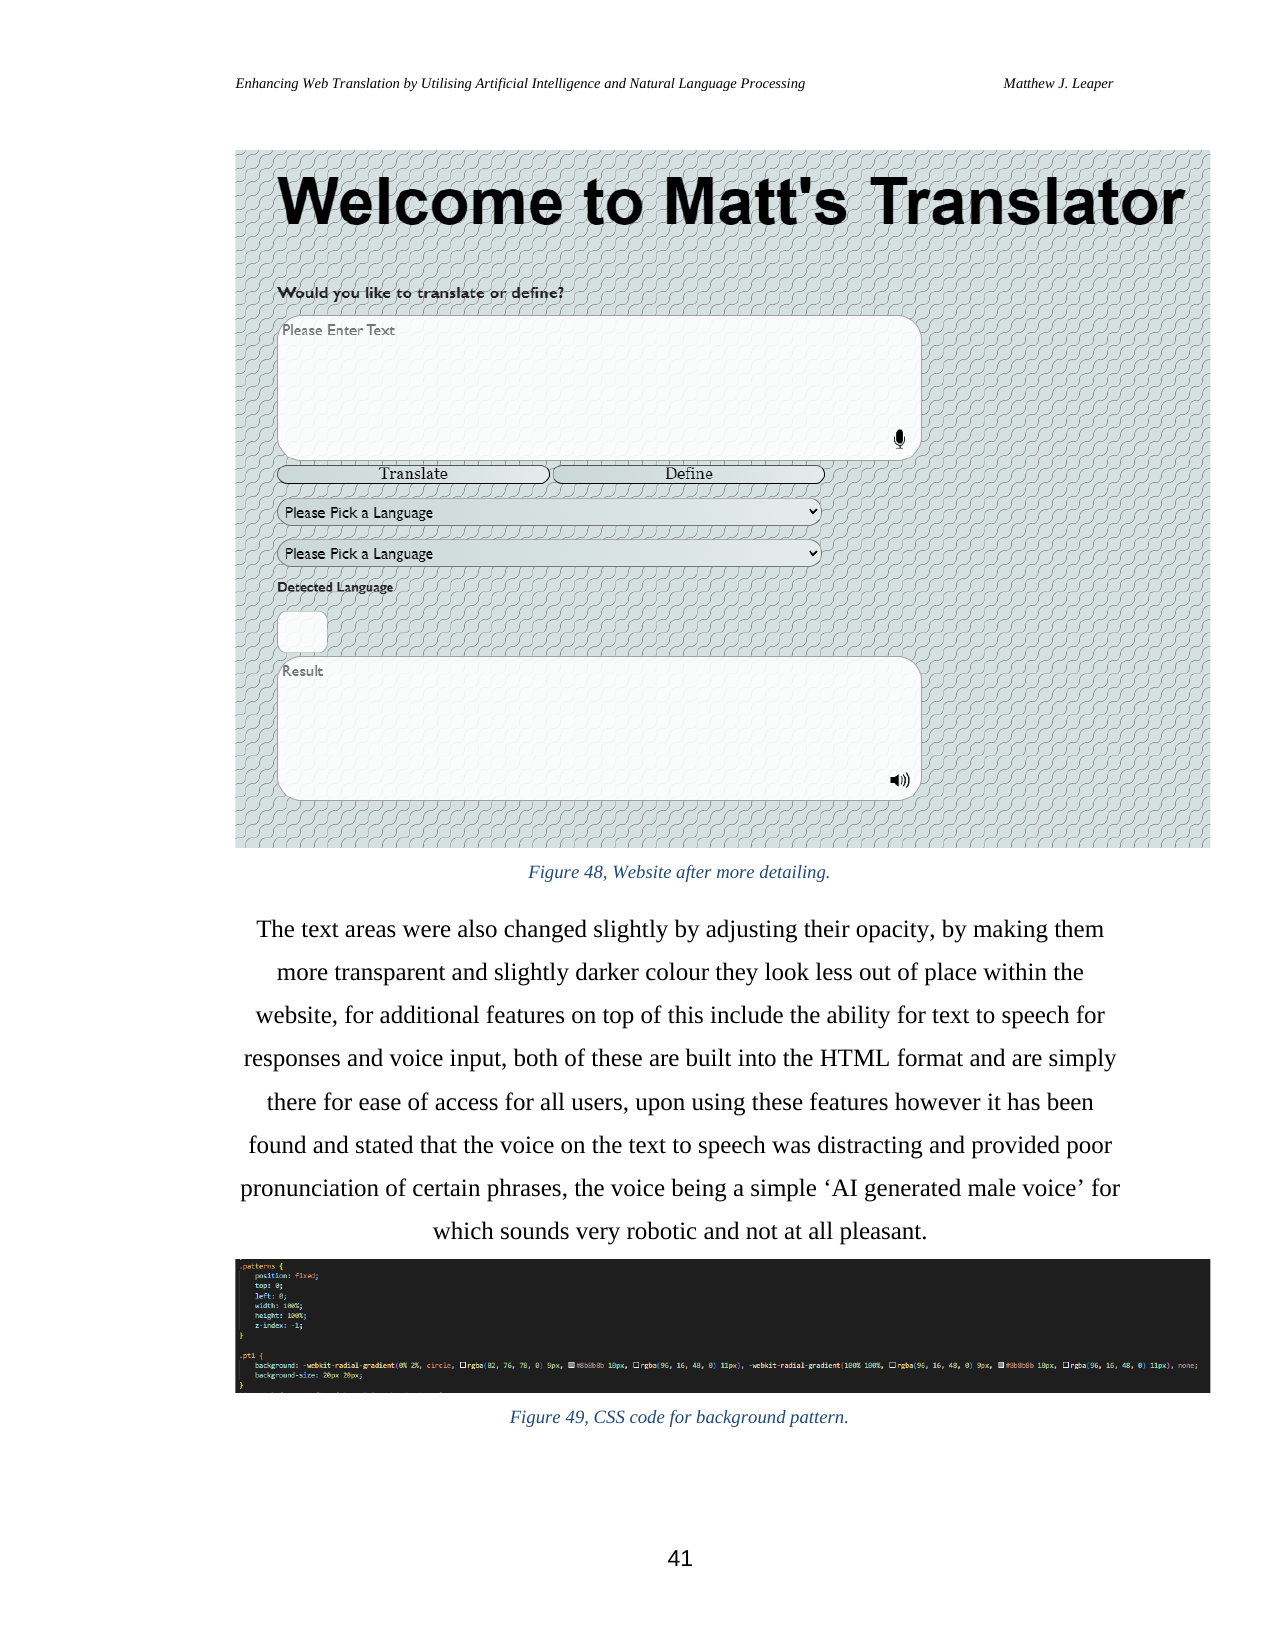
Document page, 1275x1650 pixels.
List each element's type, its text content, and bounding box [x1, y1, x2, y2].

text Figure 48, Website after more detailing. [235, 861, 1125, 883]
text Figure 49, CSS code for background pattern. [235, 1406, 1125, 1427]
picture [235, 150, 1211, 848]
picture [235, 1259, 1211, 1393]
text The text areas were also changed slightly by adjusting their opacity, by making them more transparent and slightly darker colour they look less out of place within the website, for additional features on top of this include the ability for text to speech for responses and voice input, both of these are built into the HTML format and are simply there for ease of access for all users, upon using these features however it has been found and stated that the voice on the text to speech was distracting and provided poor pronunciation of certain phrases, the voice being a simple ‘AI generated male voice’ for which sounds very robotic and not at all pleasant. [235, 914, 1125, 1245]
